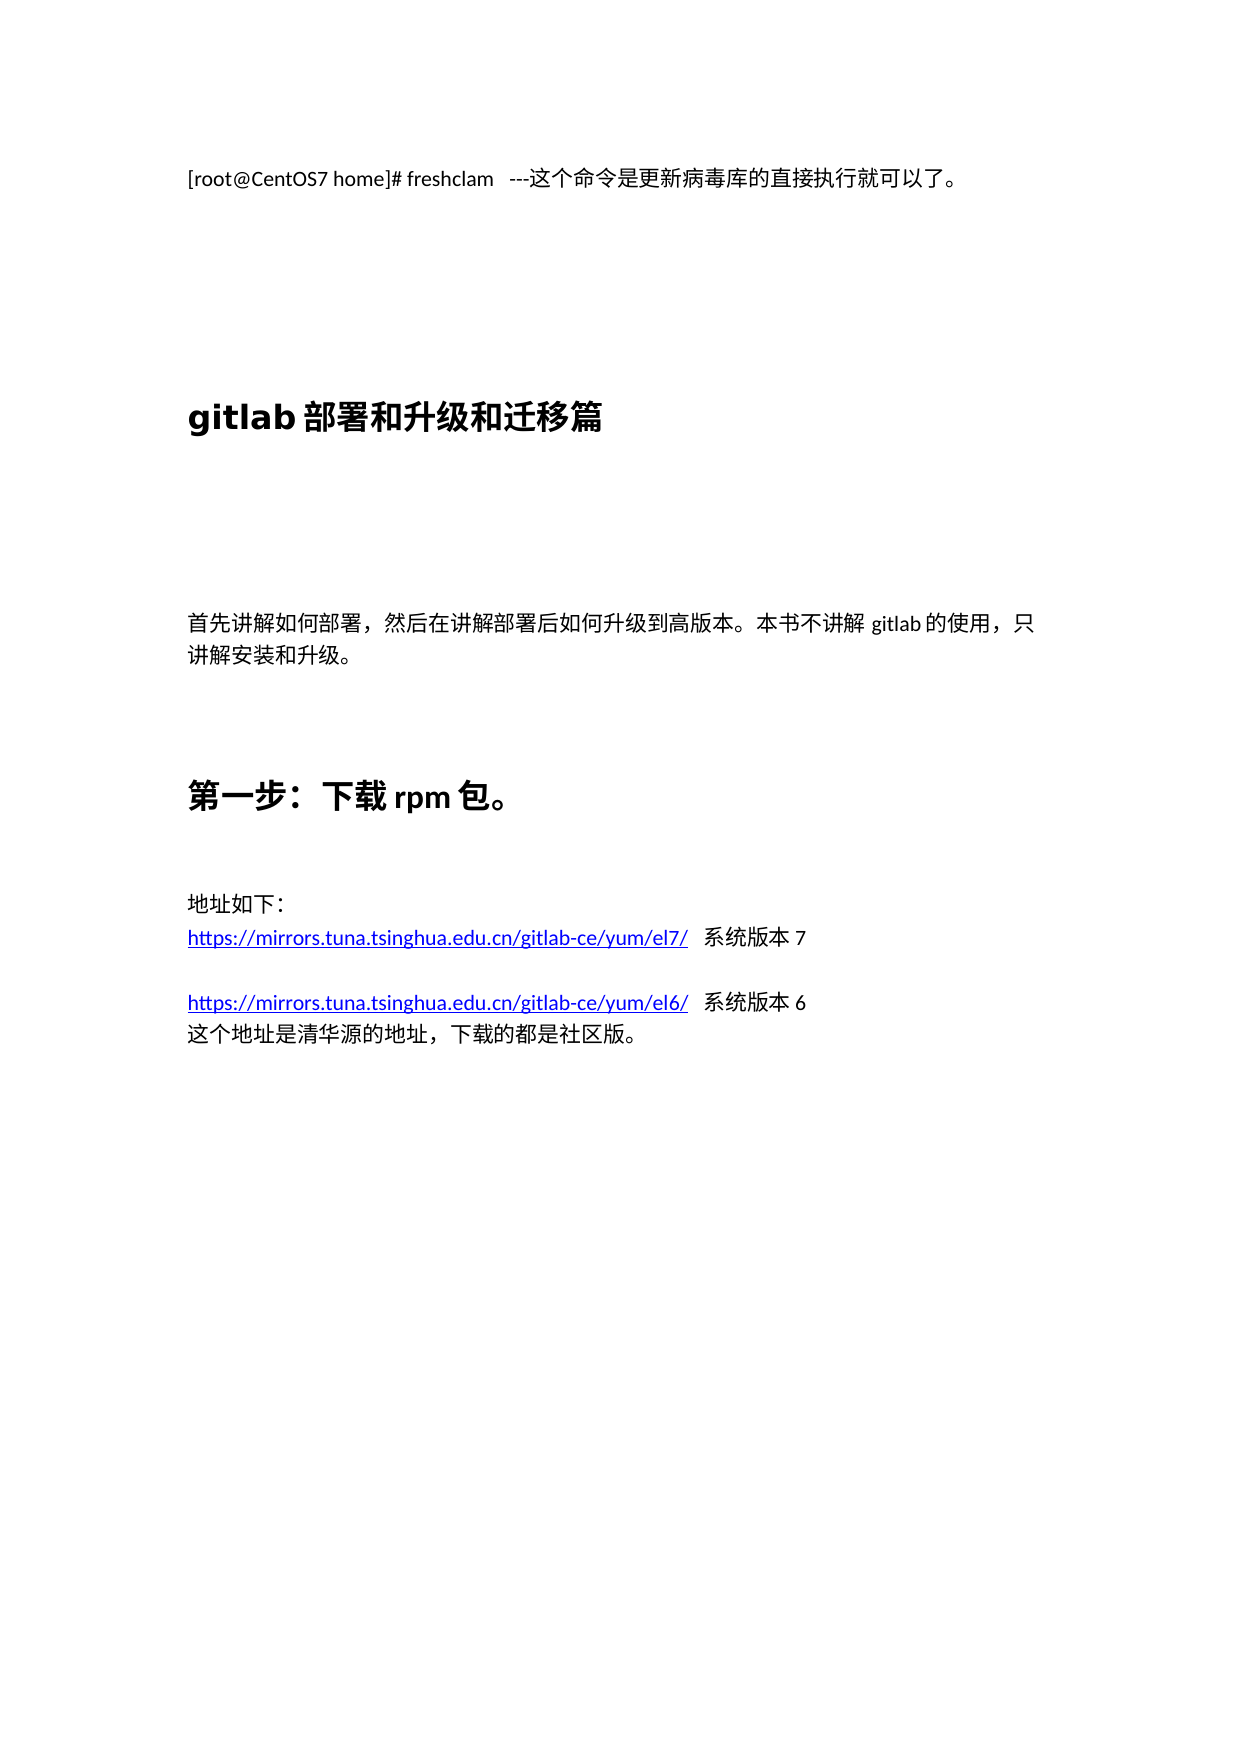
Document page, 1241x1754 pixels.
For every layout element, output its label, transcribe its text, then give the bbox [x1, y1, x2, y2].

text 这个地址是清华源的地址，下载的都是社区版。 [187, 1018, 1053, 1051]
text 地址如下： [187, 888, 1053, 921]
text https://mirrors.tuna.tsinghua.edu.cn/gitlab-ce/yum/el6/ 系统版本6 [187, 986, 1053, 1018]
text 首先讲解如何部署，然后在讲解部署后如何升级到高版本。本书不讲解 gitlab的使用，只讲解安装和升级。 [187, 606, 1053, 671]
subtitle 第一步：下载rpm包。 [187, 763, 1053, 828]
text [root@CentOS7 home]# freshclam ---这个命令是更新病毒库的直接执行就可以了。 [187, 162, 1053, 194]
subtitle gitlab部署和升级和迁移篇 [187, 384, 1053, 449]
text https://mirrors.tuna.tsinghua.edu.cn/gitlab-ce/yum/el7/ 系统版本7 [187, 921, 1053, 953]
